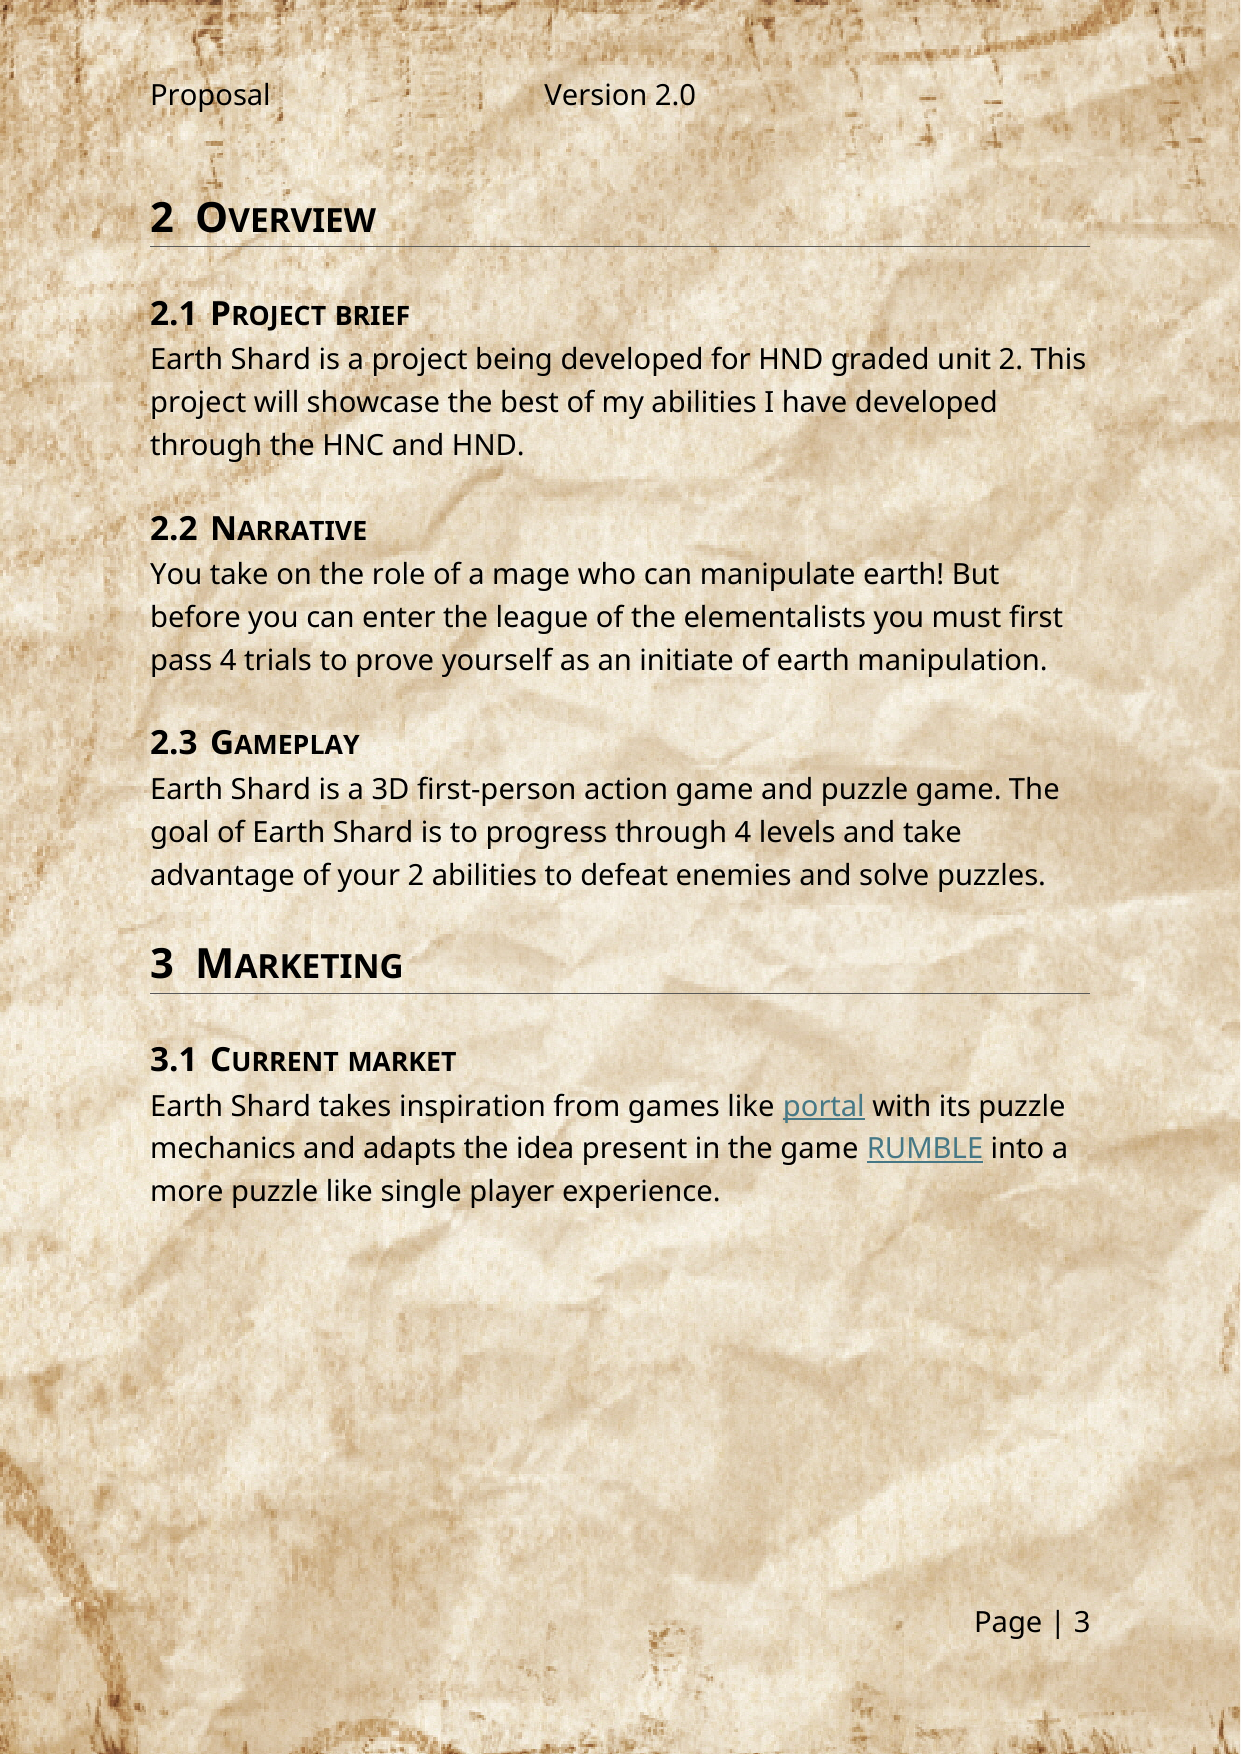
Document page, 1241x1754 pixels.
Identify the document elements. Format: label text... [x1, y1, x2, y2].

text Earth Shard takes inspiration from games like portal with its puzzle mechanics and adapts the idea present in the game RUMBLE into a more puzzle like single player experience. [150, 1085, 1090, 1210]
text You take on the role of a mage who can manipulate earth! But before you can enter the league of the elementalists you must first pass 4 trials to prove yourself as an initiate of earth manipulation. [150, 553, 1090, 678]
subtitle Marketing [150, 934, 1090, 993]
text Earth Shard is a project being developed for HND graded unit 2. This project will showcase the best of my abilities I have developed through the HNC and HND. [150, 338, 1090, 464]
picture [0, 0, 1241, 1754]
subtitle Overview [150, 187, 1090, 246]
subtitle Project brief [150, 289, 1090, 335]
subtitle Gameplay [150, 719, 1090, 764]
subtitle Current market [150, 1036, 1090, 1081]
text Earth Shard is a 3D first-person action game and puzzle game. The goal of Earth Shard is to progress through 4 levels and take advantage of your 2 abilities to defeat enemies and solve puzzles. [150, 768, 1090, 893]
subtitle Narrative [150, 504, 1090, 550]
